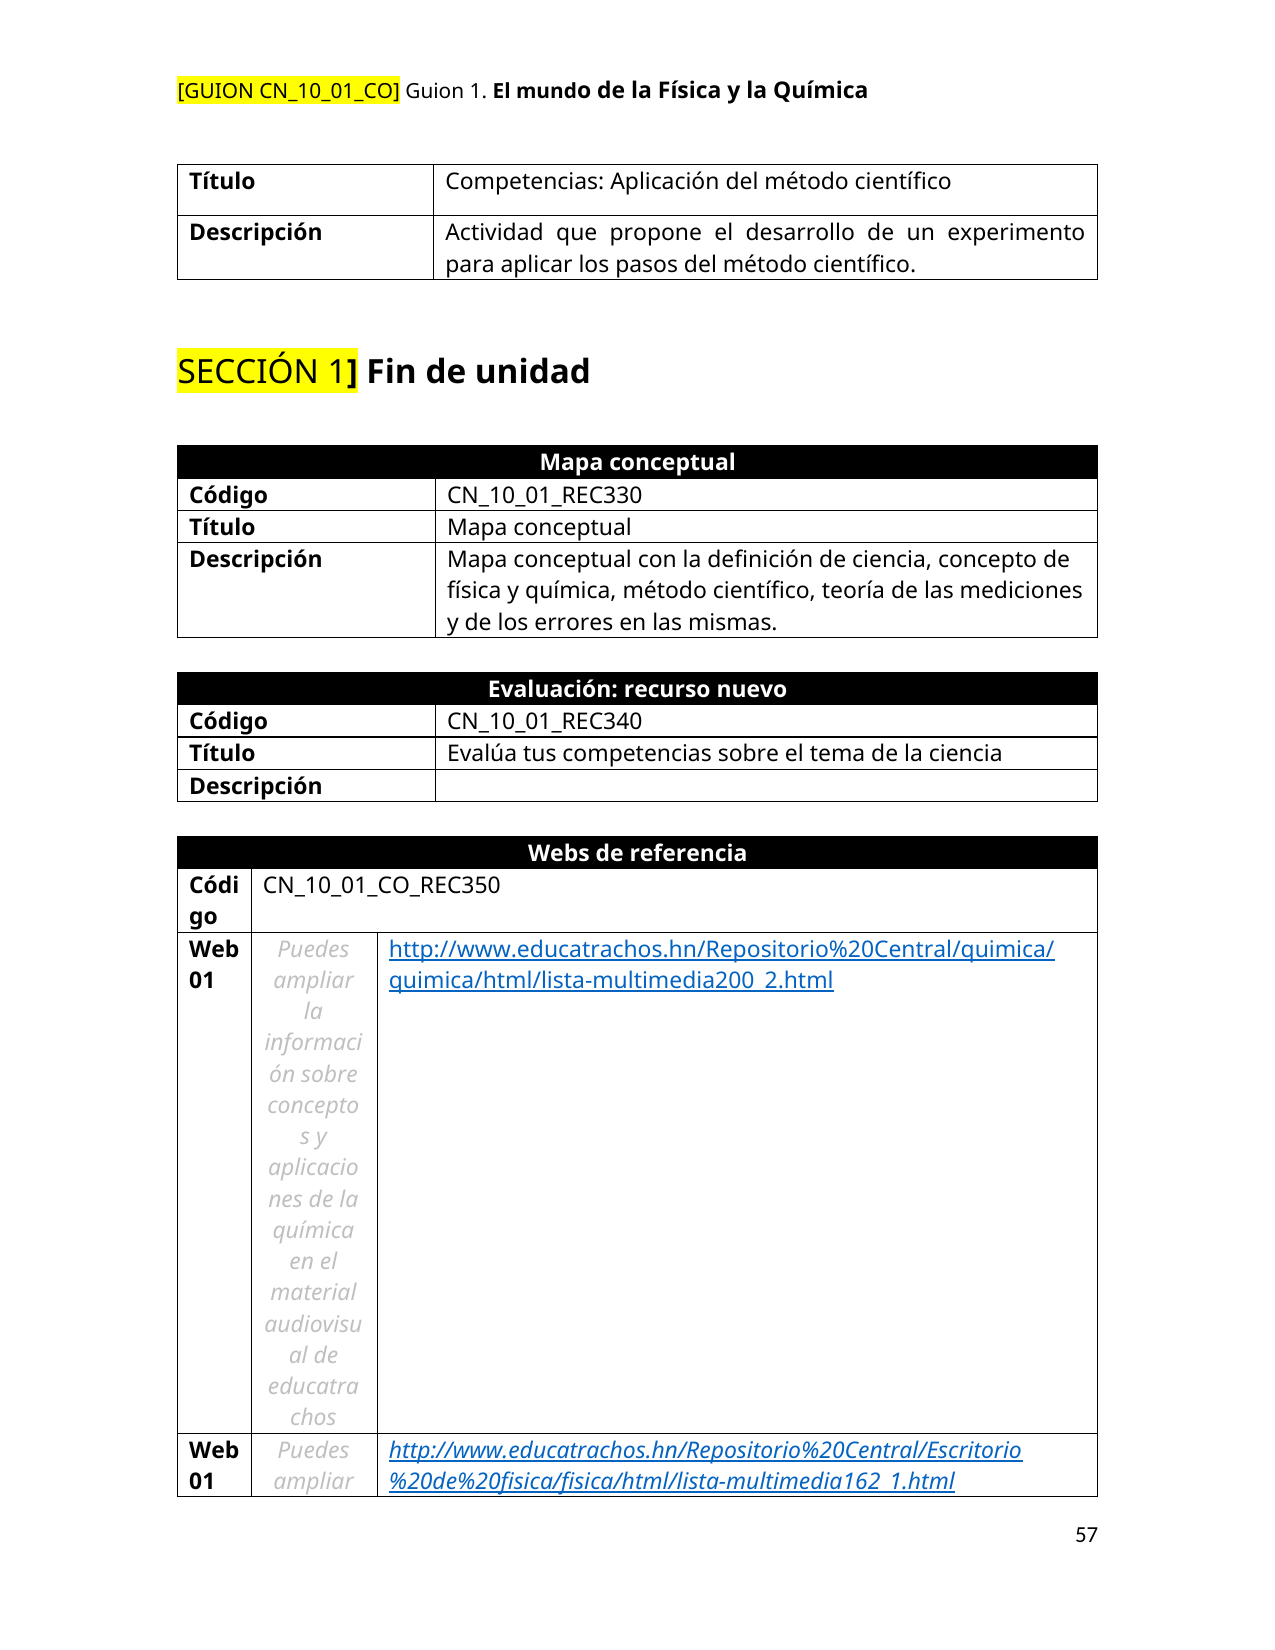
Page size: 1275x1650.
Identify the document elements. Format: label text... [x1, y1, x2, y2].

table_cell Título [178, 511, 435, 542]
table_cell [252, 1434, 377, 1496]
table_cell Código [178, 479, 435, 510]
table_cell Actividad que propone el desarrollo de un experimento para aplicar los pasos del método científico. [434, 216, 1097, 279]
table_cell Código [178, 869, 251, 932]
table_cell [436, 770, 1097, 801]
table_cell Descripción [178, 216, 433, 279]
table_cell Web 01 [178, 933, 251, 1433]
table_cell Mapa conceptual con la definición de ciencia, concepto de física y química, método científico, teoría de las mediciones y de los errores en las mismas. [436, 543, 1097, 637]
table_cell Evalúa tus competencias sobre el tema de la ciencia [436, 738, 1097, 769]
table_cell Descripción [178, 770, 435, 801]
table_cell Competencias: Aplicación del método científico [434, 165, 1097, 215]
table_cell Título [178, 165, 433, 215]
table_cell Título [178, 738, 435, 769]
table_cell Descripción [178, 543, 435, 637]
table_cell CN_10_01_REC330 [436, 479, 1097, 510]
table_cell Mapa conceptual [436, 511, 1097, 542]
table_header Mapa conceptual [178, 446, 1097, 478]
table_cell CN_10_01_CO_REC350 [252, 869, 1097, 932]
table_cell Puedes ampliar la información sobre conceptos y aplicaciones de la química en el material audiovisual de educatrachos [252, 933, 377, 1433]
table_header Webs de referencia [178, 837, 1097, 868]
table_cell http://www.educatrachos.hn/Repositorio%20Central/quimica/quimica/html/lista-multimedia200_2.html [378, 933, 1097, 1433]
table_cell Código [178, 705, 435, 736]
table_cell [378, 1434, 1097, 1496]
table_header Evaluación: recurso nuevo [178, 673, 1097, 704]
text SECCIÓN 1] Fin de unidad [177, 347, 1098, 393]
table_cell CN_10_01_REC340 [436, 705, 1097, 736]
table_cell Web 01 [178, 1434, 251, 1496]
